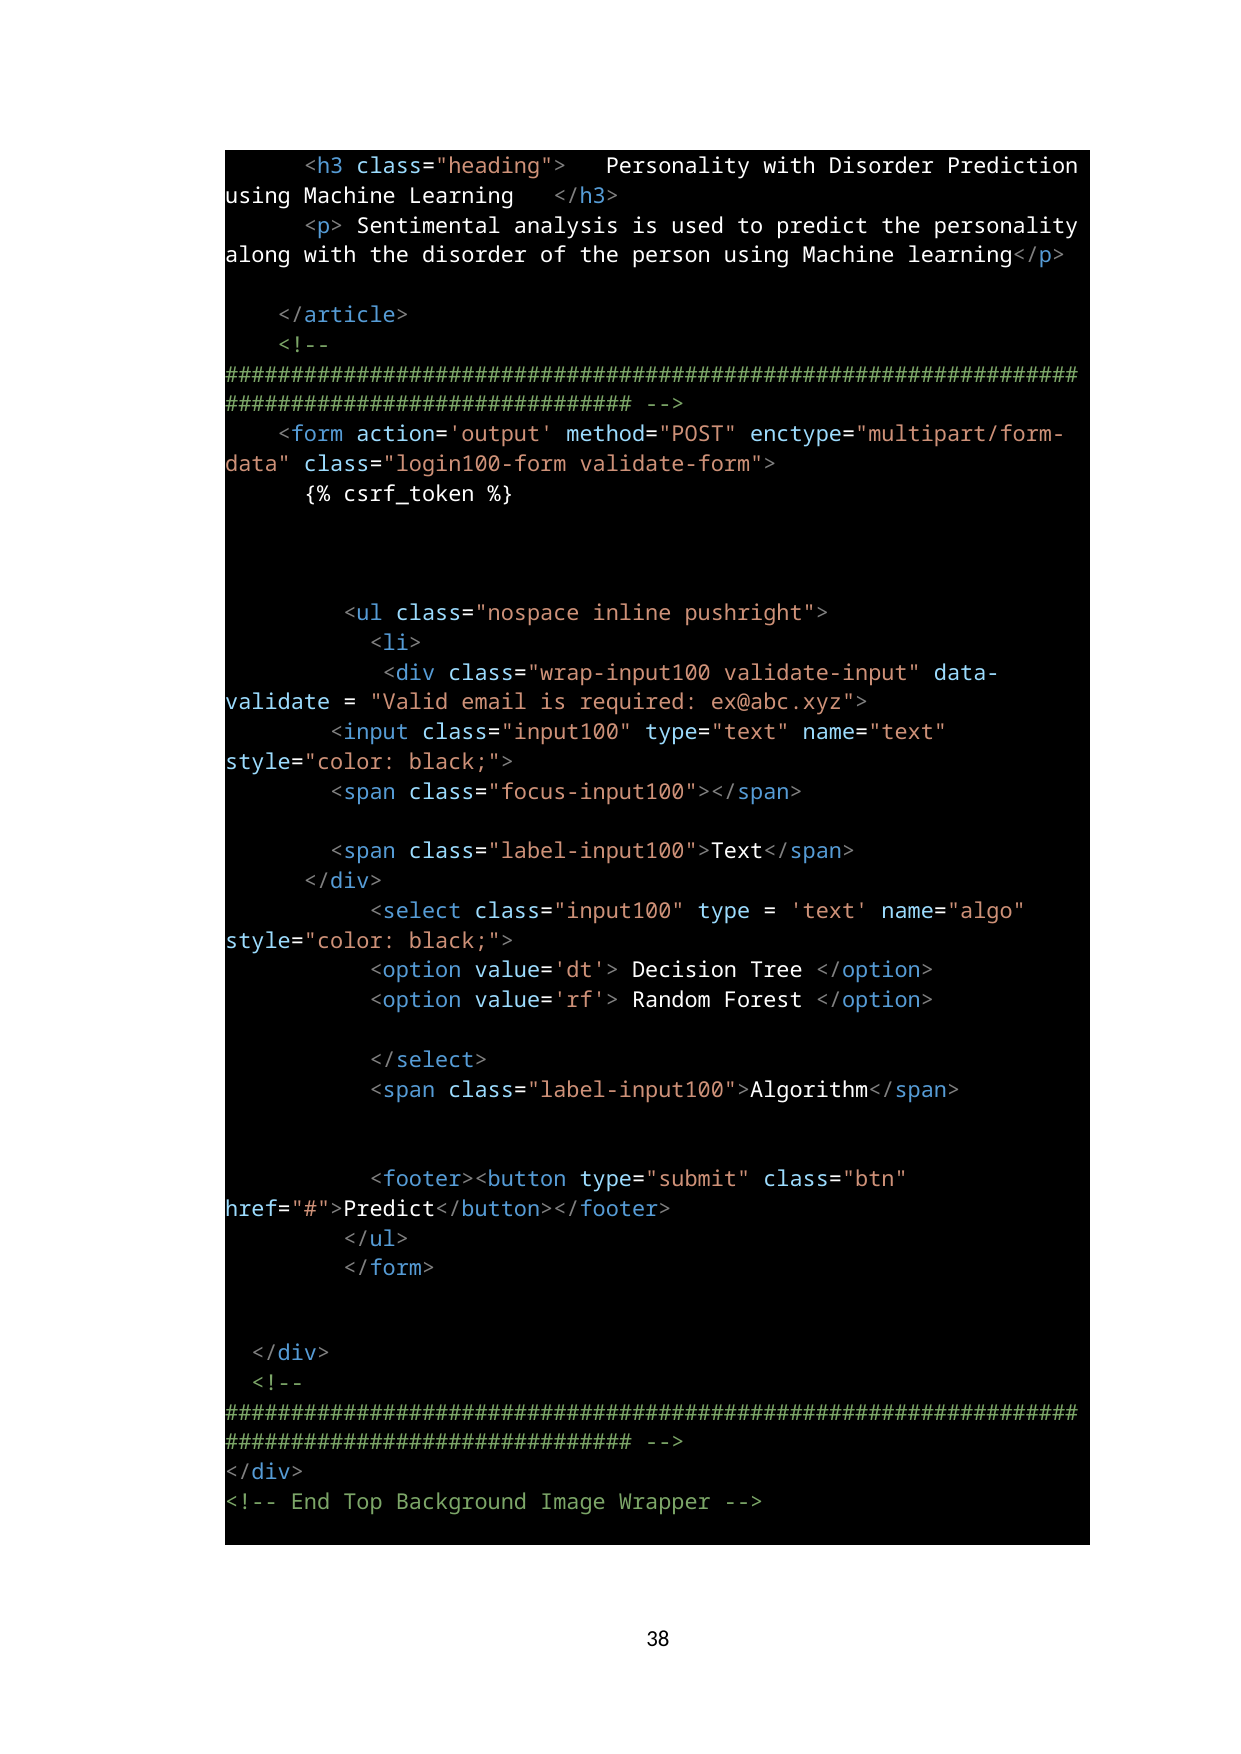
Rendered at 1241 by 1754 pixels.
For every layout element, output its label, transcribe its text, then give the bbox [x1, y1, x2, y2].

text </div> [225, 1456, 1090, 1486]
text <span class="label-input100">Algorithm</span> [225, 1073, 1090, 1103]
text <!-- End Top Background Image Wrapper --> [225, 1486, 1090, 1516]
text </div> [225, 865, 1090, 895]
text <p> Sentimental analysis is used to predict the personality along with the disorder of the person using Machine learning</p> [225, 209, 1090, 269]
text <h3 class="heading"> Personality with Disorder Prediction using Machine Learning </h3> [225, 150, 1090, 209]
text <input class="input100" type="text" name="text" style="color: black;"> [225, 716, 1090, 776]
text {% csrf_token %} [225, 478, 1090, 507]
text </select> [225, 1044, 1090, 1073]
text <select class="input100" type = 'text' name="algo" style="color: black;"> [225, 895, 1090, 954]
text <footer><button type="submit" class="btn" href="#">Predict</button></footer> [225, 1163, 1090, 1222]
text </ul> [225, 1222, 1090, 1252]
text </article> [225, 299, 1090, 329]
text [225, 1367, 1090, 1456]
text <span class="label-input100">Text</span> [225, 835, 1090, 865]
text </div> [225, 1337, 1090, 1367]
text <option value='rf'> Random Forest </option> [225, 984, 1090, 1014]
text <!-- ################################################################################################ --> [225, 329, 1090, 418]
text <ul class="nospace inline pushright"> [225, 597, 1090, 627]
text <form action='output' method="POST" enctype="multipart/form-data" class="login100-form validate-form"> [225, 418, 1090, 478]
text <span class="focus-input100"></span> [225, 776, 1090, 805]
text <option value='dt'> Decision Tree </option> [225, 954, 1090, 984]
text <div class="wrap-input100 validate-input" data-validate = "Valid email is required: ex@abc.xyz"> [225, 656, 1090, 716]
text </form> [225, 1252, 1090, 1282]
text <li> [225, 627, 1090, 656]
